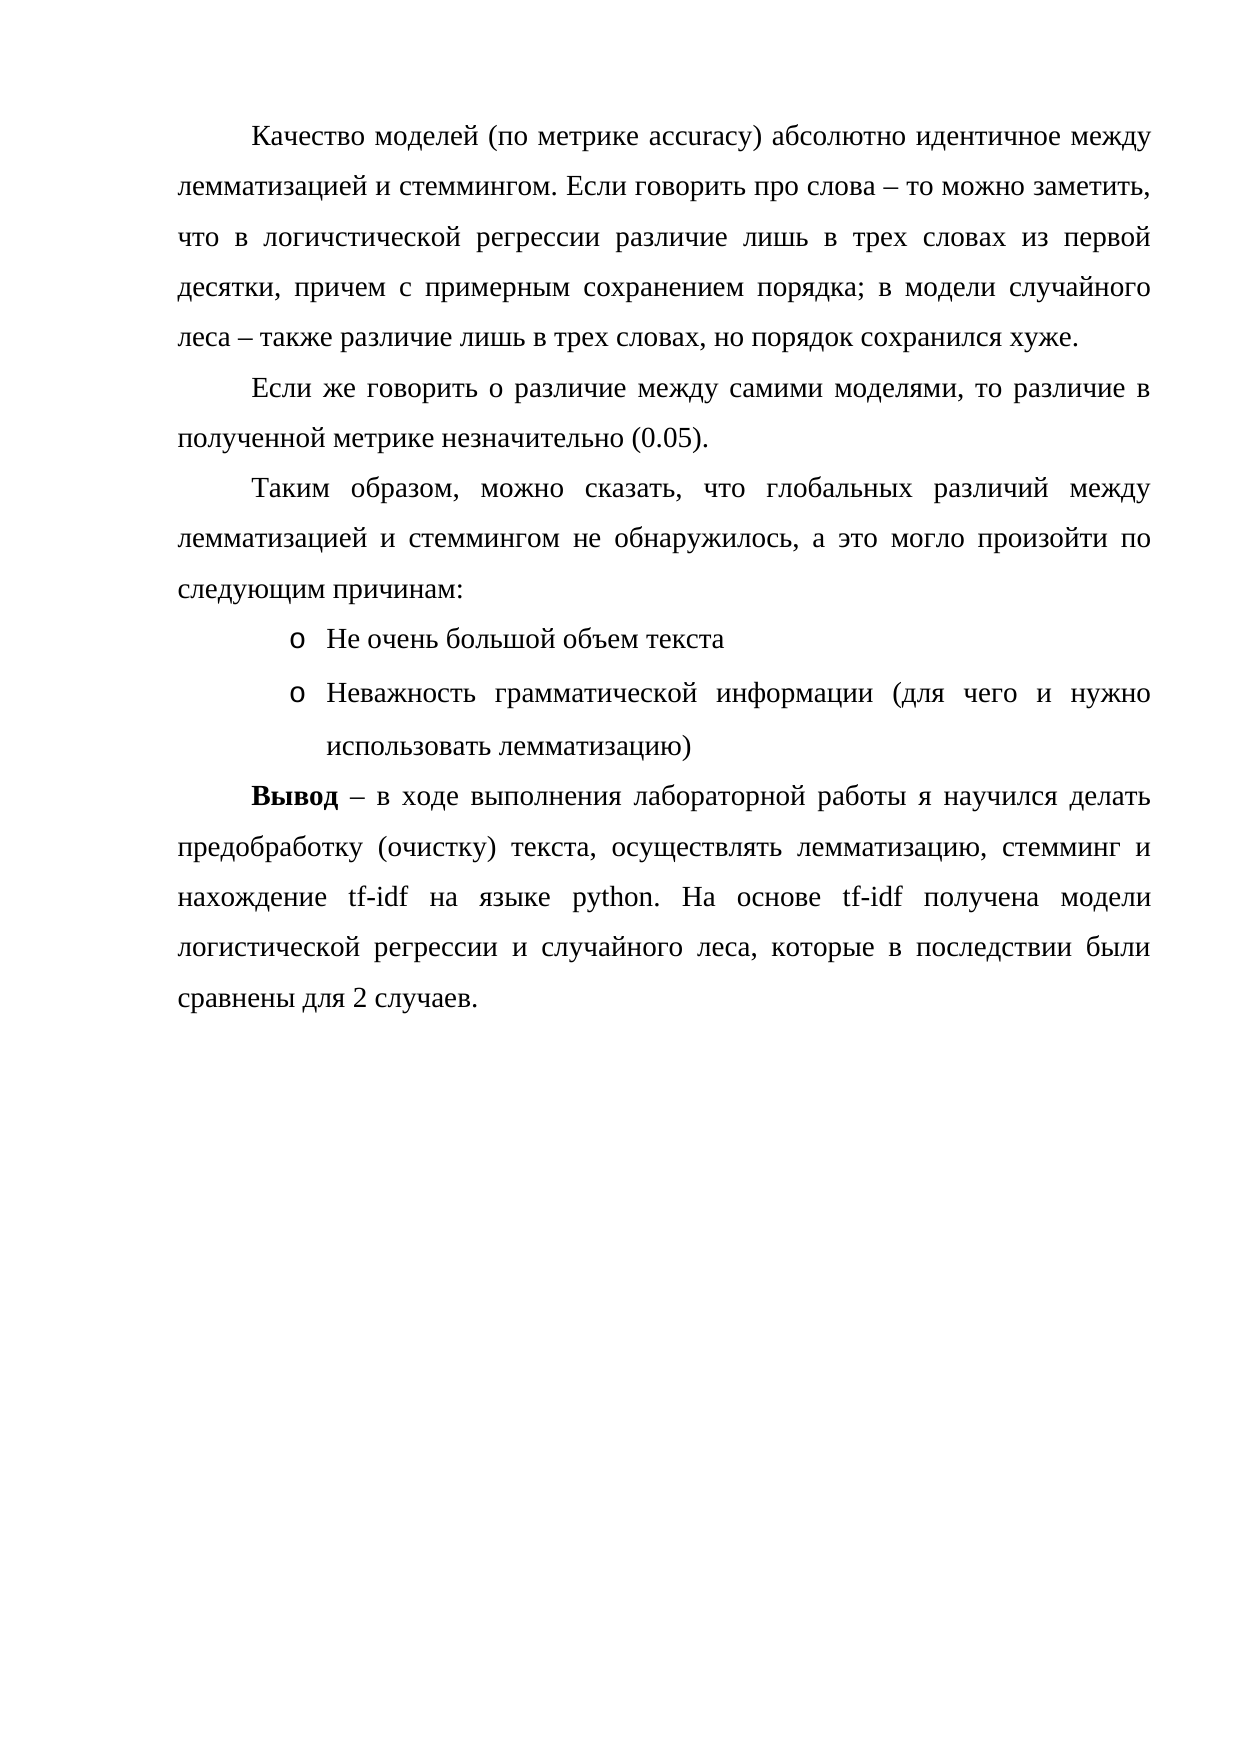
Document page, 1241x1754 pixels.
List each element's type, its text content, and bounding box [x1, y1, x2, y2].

list Таким образом, можно сказать, что глобальных различий между лемматизацией и стеммингом не обнаружилось, а это могло произойти по следующим причинам: [177, 470, 1152, 604]
list Качество моделей (по метрике accuracy) абсолютно идентичное между лемматизацией и стеммингом. Если говорить про слова – то можно заметить, что в логичстической регрессии различие лишь в трех словах из первой десятки, причем с примерным сохранением порядка; в модели случайного леса – также различие лишь в трех словах, но порядок сохранился хуже. [177, 118, 1152, 353]
list Неважность грамматической информации (для чего и нужно использовать лемматизацию) [288, 675, 1152, 762]
text Вывод – в ходе выполнения лабораторной работы я научился делать предобработку (очистку) текста, осуществлять лемматизацию, стемминг и нахождение tf-idf на языке python. На основе tf-idf получена модели логистической регрессии и случайного леса, которые в последствии были сравнены для 2 случаев. [177, 778, 1152, 1013]
list Если же говорить о различие между самими моделями, то различие в полученной метрике незначительно (0.05). [177, 370, 1152, 453]
list Не очень большой объем текста [288, 621, 1152, 657]
